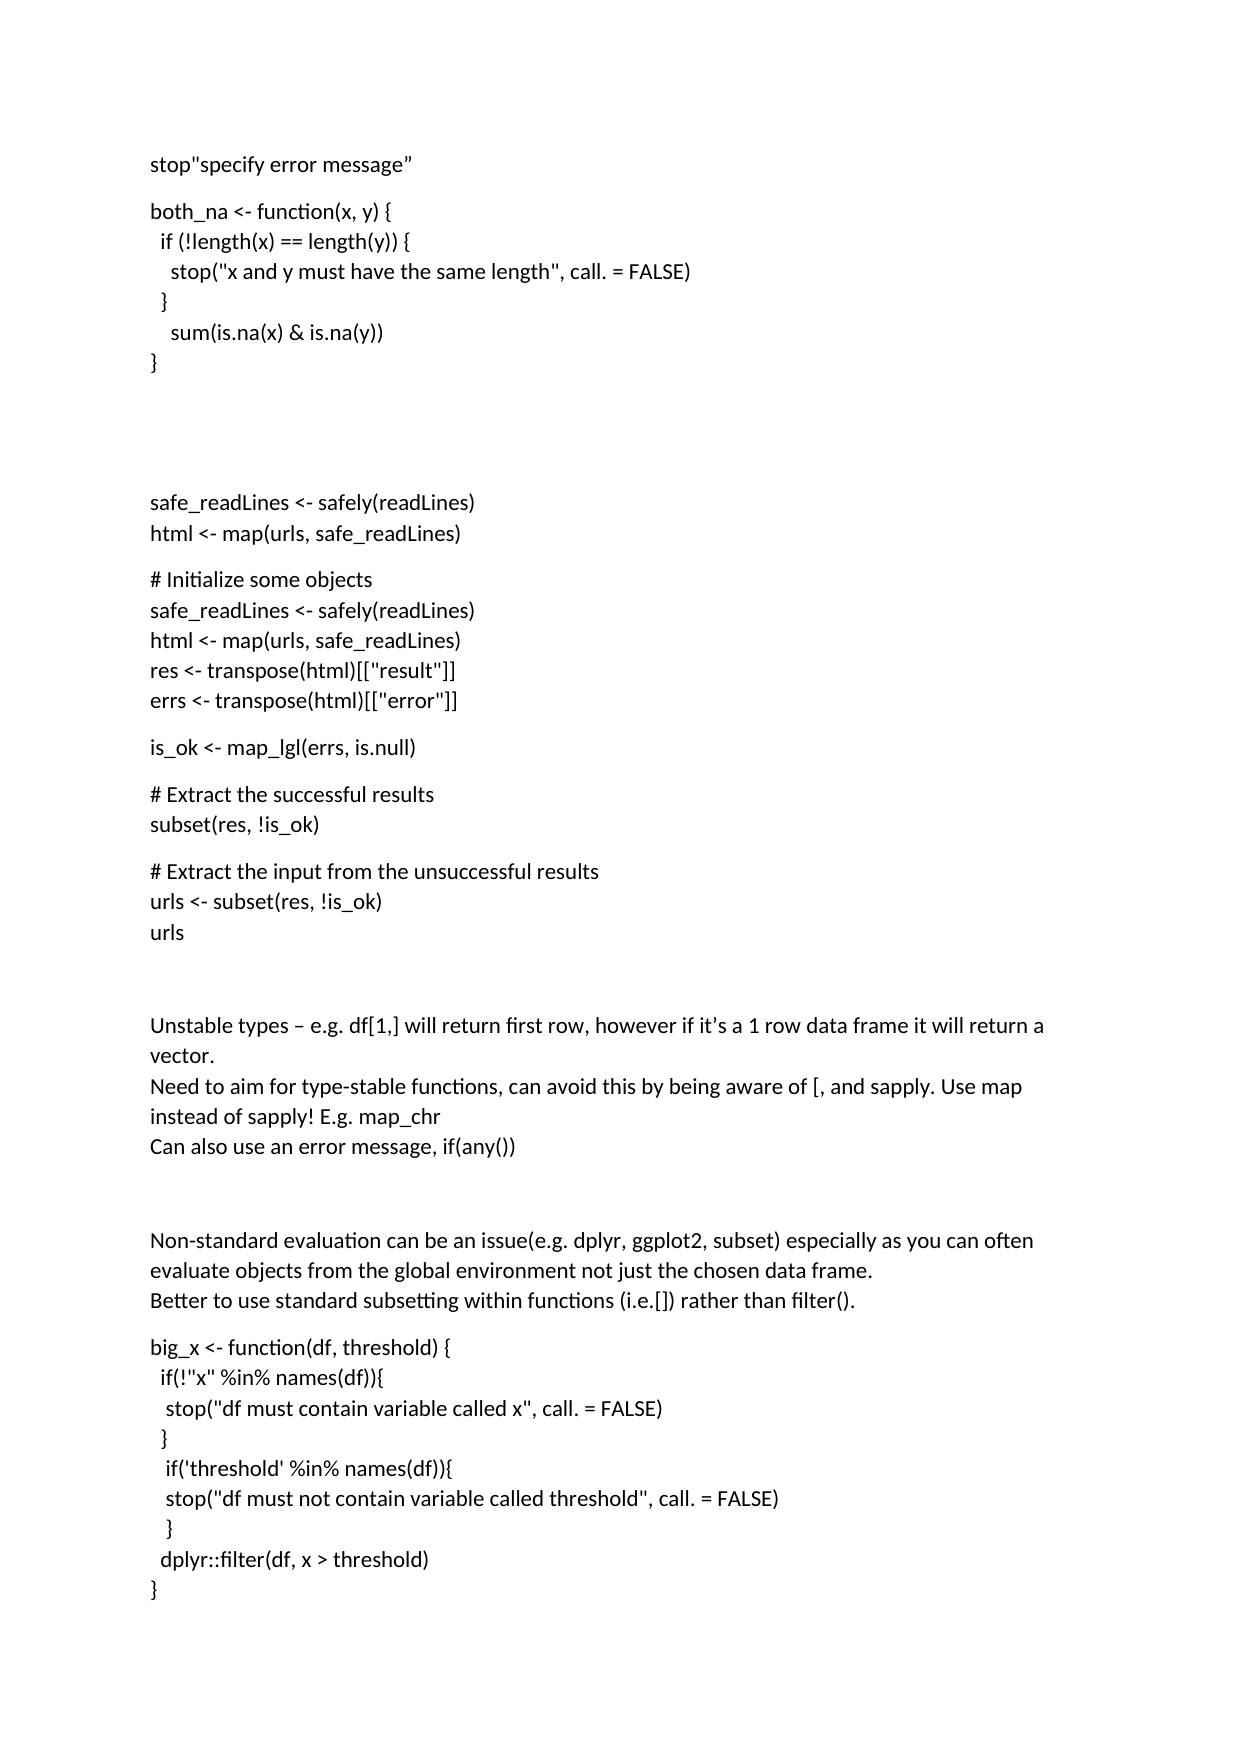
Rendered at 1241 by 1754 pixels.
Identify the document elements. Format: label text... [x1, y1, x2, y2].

text Non-standard evaluation can be an issue(e.g. dplyr, ggplot2, subset) especially as you can often evaluate objects from the global environment not just the chosen data frame. Better to use standard subsetting within functions (i.e.[]) rather than filter(). [150, 1226, 1090, 1314]
text both_na <- function(x, y) { if (!length(x) == length(y)) { stop("x and y must have the same length", call. = FALSE) } sum(is.na(x) & is.na(y)) } [150, 197, 1090, 376]
text # Extract the input from the unsuccessful results urls <- subset(res, !is_ok) urls [150, 857, 1090, 946]
text safe_readLines <- safely(readLines) html <- map(urls, safe_readLines) [150, 488, 1090, 547]
text # Extract the successful results subset(res, !is_ok) [150, 780, 1090, 838]
text is_ok <- map_lgl(errs, is.null) [150, 733, 1090, 761]
text stop"specify error message” [150, 150, 1090, 178]
text big_x <- function(df, threshold) { if(!"x" %in% names(df)){ stop("df must contain variable called x", call. = FALSE) } if('threshold' %in% names(df)){ stop("df must not contain variable called threshold", call. = FALSE) } dplyr::filter(df, x > threshold) } [150, 1333, 1090, 1603]
text Unstable types – e.g. df[1,] will return first row, however if it’s a 1 row data frame it will return a vector. Need to aim for type-stable functions, can avoid this by being aware of [, and sapply. Use map instead of sapply! E.g. map_chr Can also use an error message, if(any()) [150, 1011, 1090, 1160]
text # Initialize some objects safe_readLines <- safely(readLines) html <- map(urls, safe_readLines) res <- transpose(html)[["result"]] errs <- transpose(html)[["error"]] [150, 566, 1090, 714]
